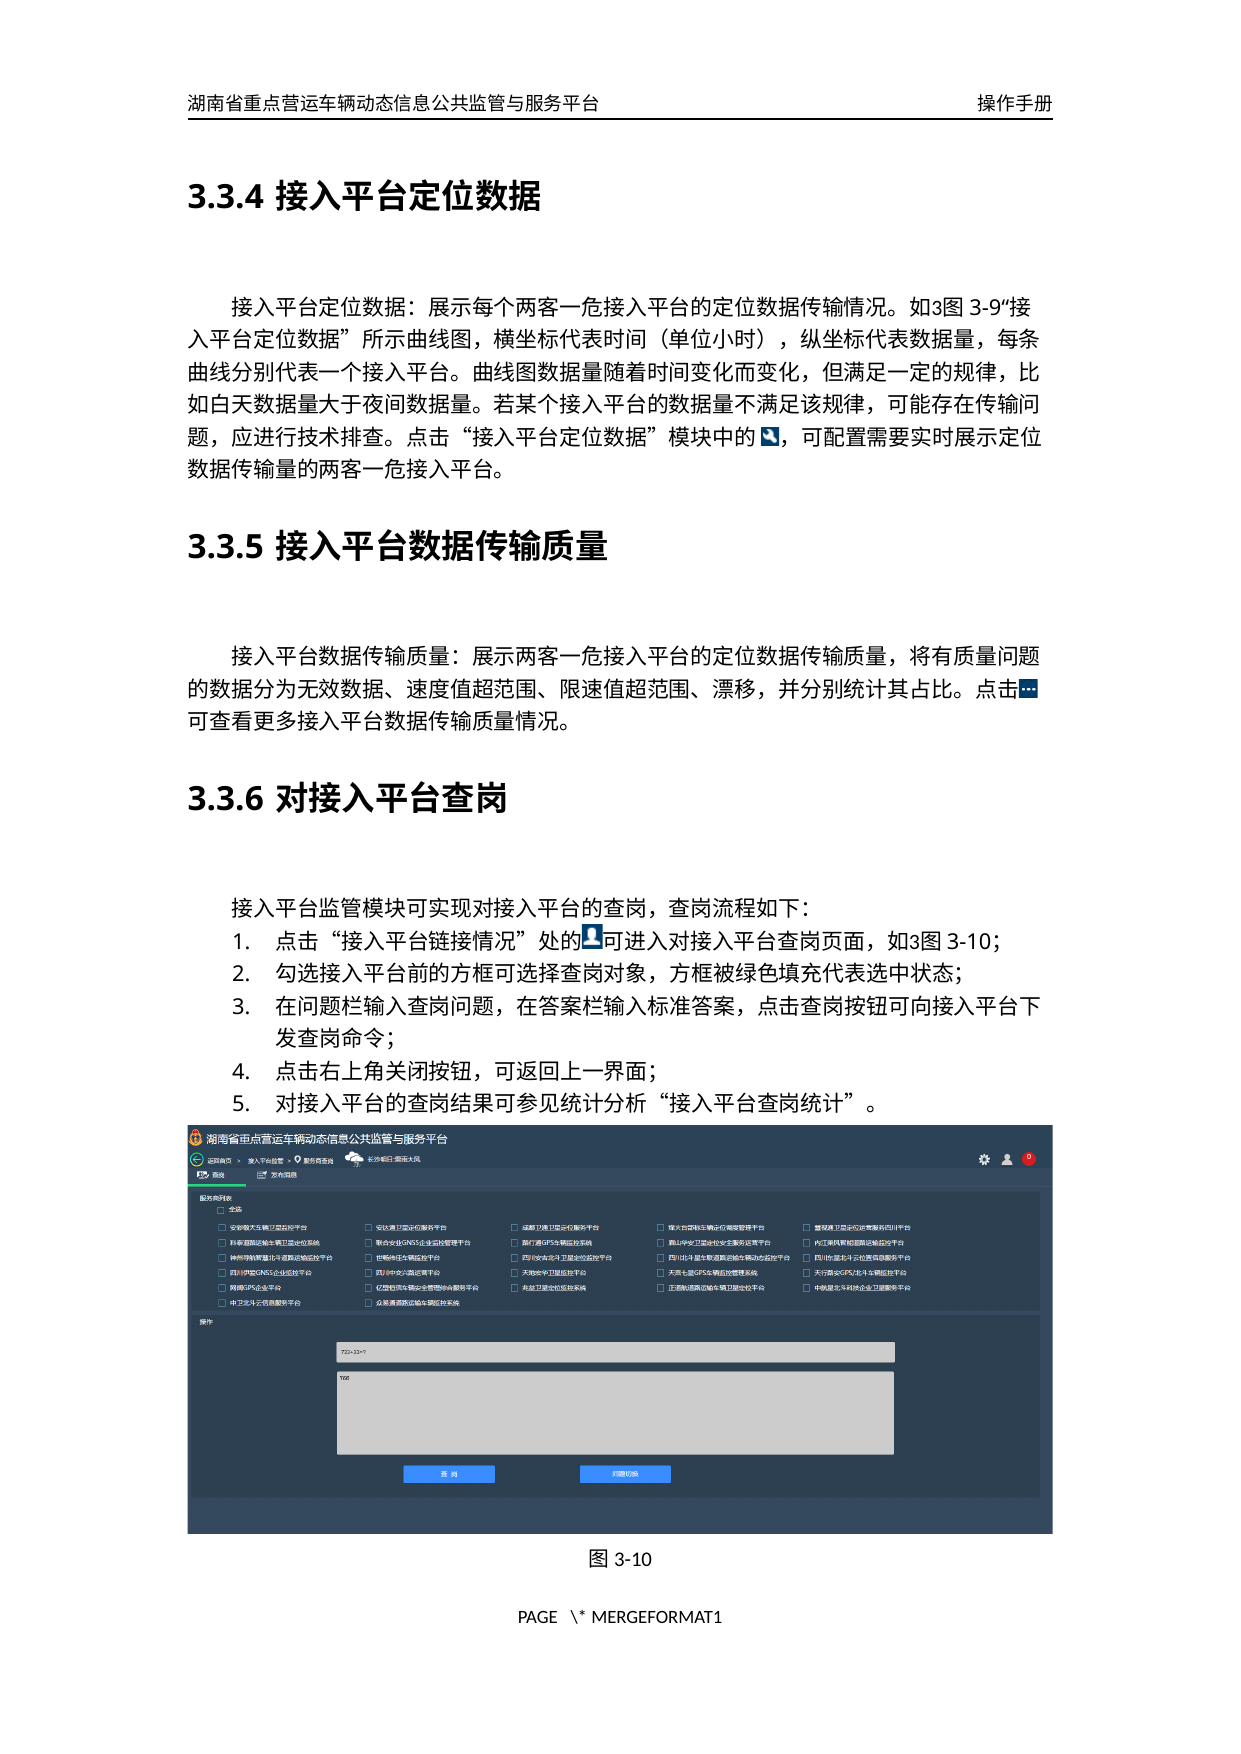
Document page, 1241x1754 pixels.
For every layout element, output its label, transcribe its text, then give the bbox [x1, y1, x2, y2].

picture [581, 924, 603, 949]
picture [761, 427, 780, 446]
picture [187, 1125, 1053, 1534]
text 接入平台监管模块可实现对接入平台的查岗，查岗流程如下： [231, 891, 1053, 923]
text 图 3-10 [187, 1541, 1053, 1573]
subtitle 对接入平台查岗 [187, 763, 1053, 828]
list 点击右上角关闭按钮，可返回上一界面； [232, 1053, 1053, 1086]
list 在问题栏输入查岗问题，在答案栏输入标准答案，点击查岗按钮可向接入平台下发查岗命令； [232, 988, 1053, 1053]
list 点击“接入平台链接情况”处的可进入对接入平台查岗页面，如图 3-10； [232, 923, 1053, 956]
picture [1018, 679, 1038, 698]
text 接入平台数据传输质量：展示两客一危接入平台的定位数据传输质量，将有质量问题的数据分为无效数据、速度值超范围、限速值超范围、漂移，并分别统计其占比。点击可查看更多接入平台数据传输质量情况。 [187, 639, 1053, 736]
subtitle 接入平台数据传输质量 [187, 511, 1053, 576]
list 勾选接入平台前的方框可选择查岗对象，方框被绿色填充代表选中状态； [232, 956, 1053, 988]
subtitle 接入平台定位数据 [187, 162, 1053, 227]
text 接入平台定位数据：展示每个两客一危接入平台的定位数据传输情况。如图 3-9“接入平台定位数据”所示曲线图，横坐标代表时间（单位小时），纵坐标代表数据量，每条曲线分别代表一个接入平台。曲线图数据量随着时间变化而变化，但满足一定的规律，比如白天数据量大于夜间数据量。若某个接入平台的数据量不满足该规律，可能存在传输问题，应进行技术排查。点击“接入平台定位数据”模块中的 ，可配置需要实时展示定位数据传输量的两客一危接入平台。 [187, 289, 1053, 484]
list 对接入平台的查岗结果可参见统计分析“接入平台查岗统计”。 [232, 1086, 1053, 1118]
